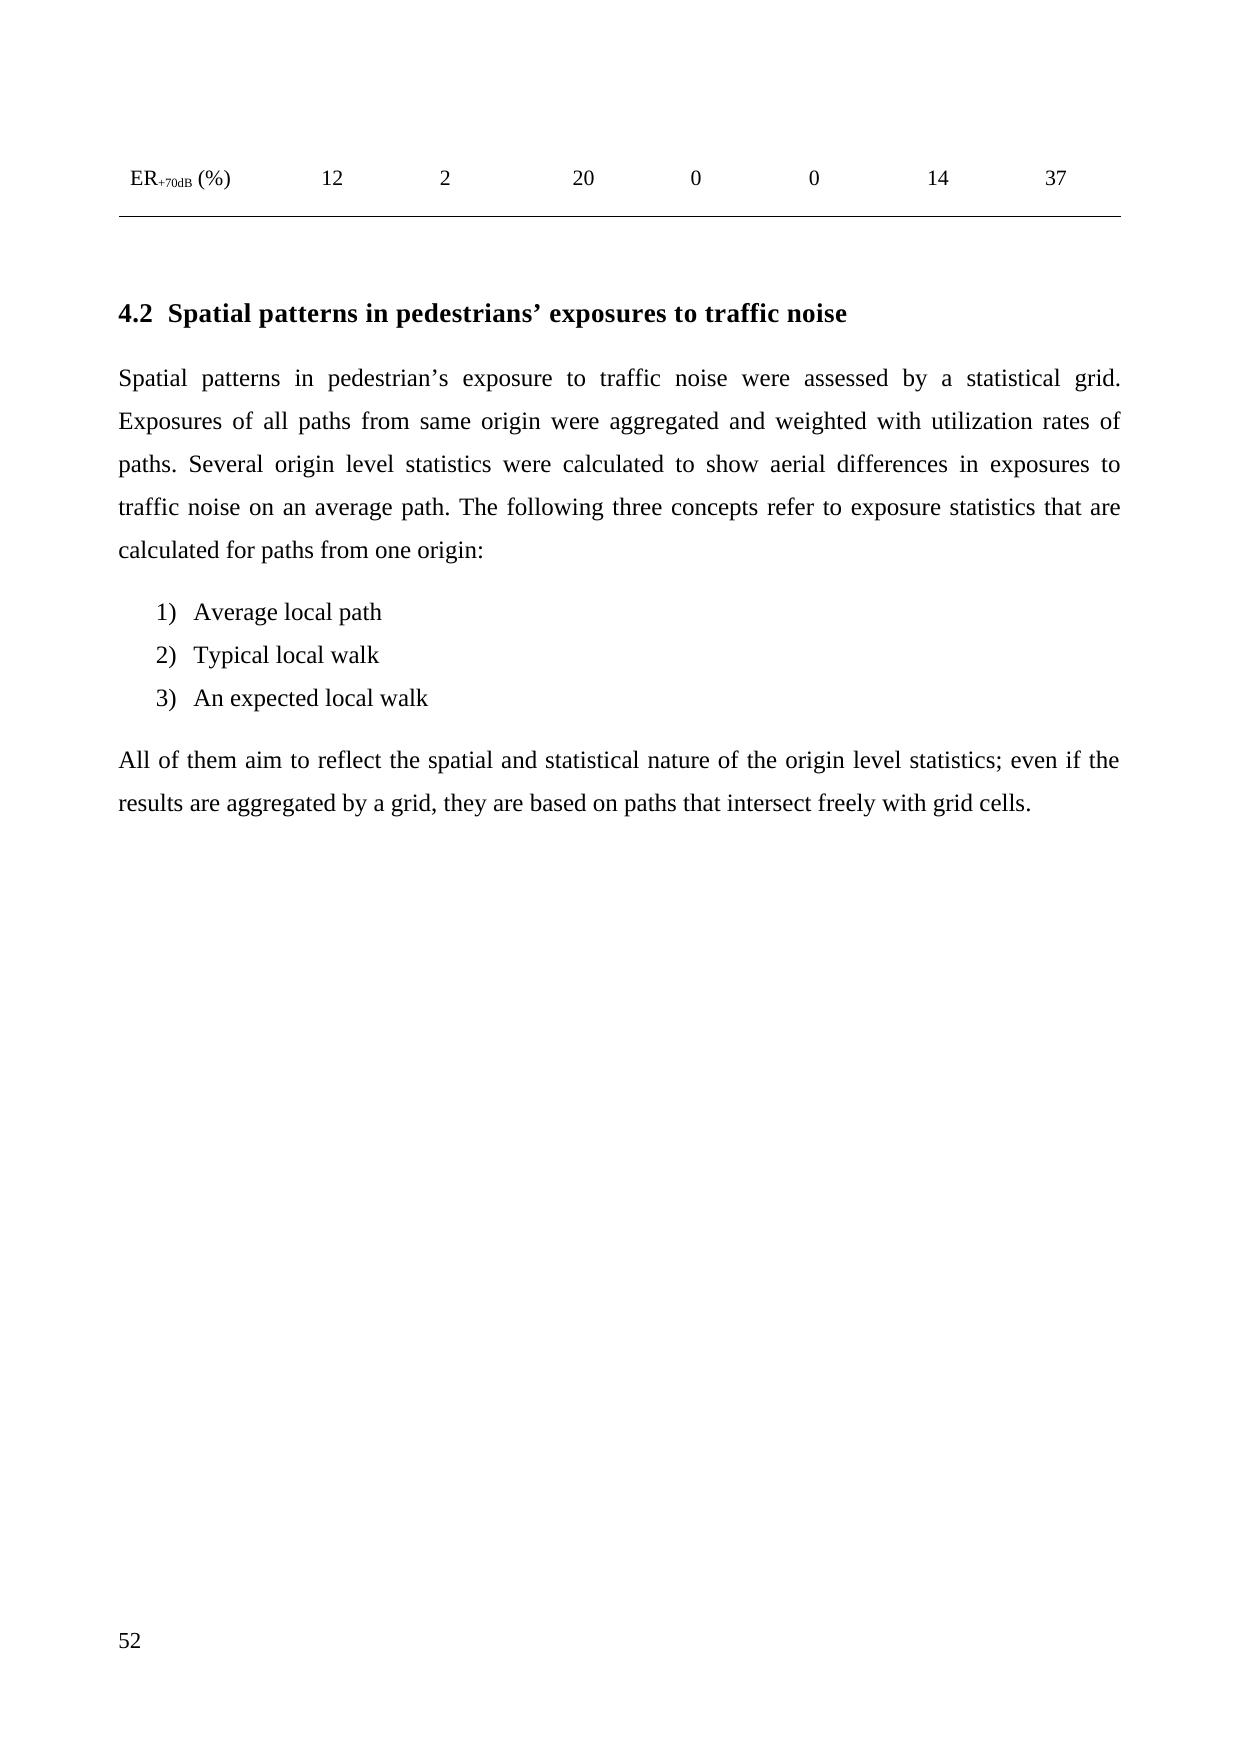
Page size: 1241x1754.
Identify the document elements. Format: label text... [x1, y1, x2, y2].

table_cell 37 [1034, 149, 1121, 216]
table_cell 0 [680, 149, 797, 216]
subtitle Spatial patterns in pedestrians’ exposures to traffic noise [118, 297, 1122, 328]
table_cell 2 [429, 149, 561, 216]
list Typical local walk [156, 640, 1122, 669]
text Spatial patterns in pedestrian’s exposure to traffic noise were assessed by a statistical grid. Exposures of all paths from same origin were aggregated and weighted with utilization rates of paths. Several origin level statistics were calculated to show aerial differences in exposures to traffic noise on an average path. The following three concepts refer to exposure statistics that are calculated for paths from one origin: [118, 363, 1122, 564]
table_cell 14 [916, 149, 1033, 216]
list Average local path [156, 597, 1122, 626]
list An expected local walk [156, 683, 1122, 712]
table_cell 20 [562, 149, 679, 216]
table_cell ER+70dB (%) [119, 149, 309, 216]
table_cell 12 [311, 149, 428, 216]
table_cell 0 [798, 149, 915, 216]
text All of them aim to reflect the spatial and statistical nature of the origin level statistics; even if the results are aggregated by a grid, they are based on paths that intersect freely with grid cells. [118, 745, 1122, 817]
